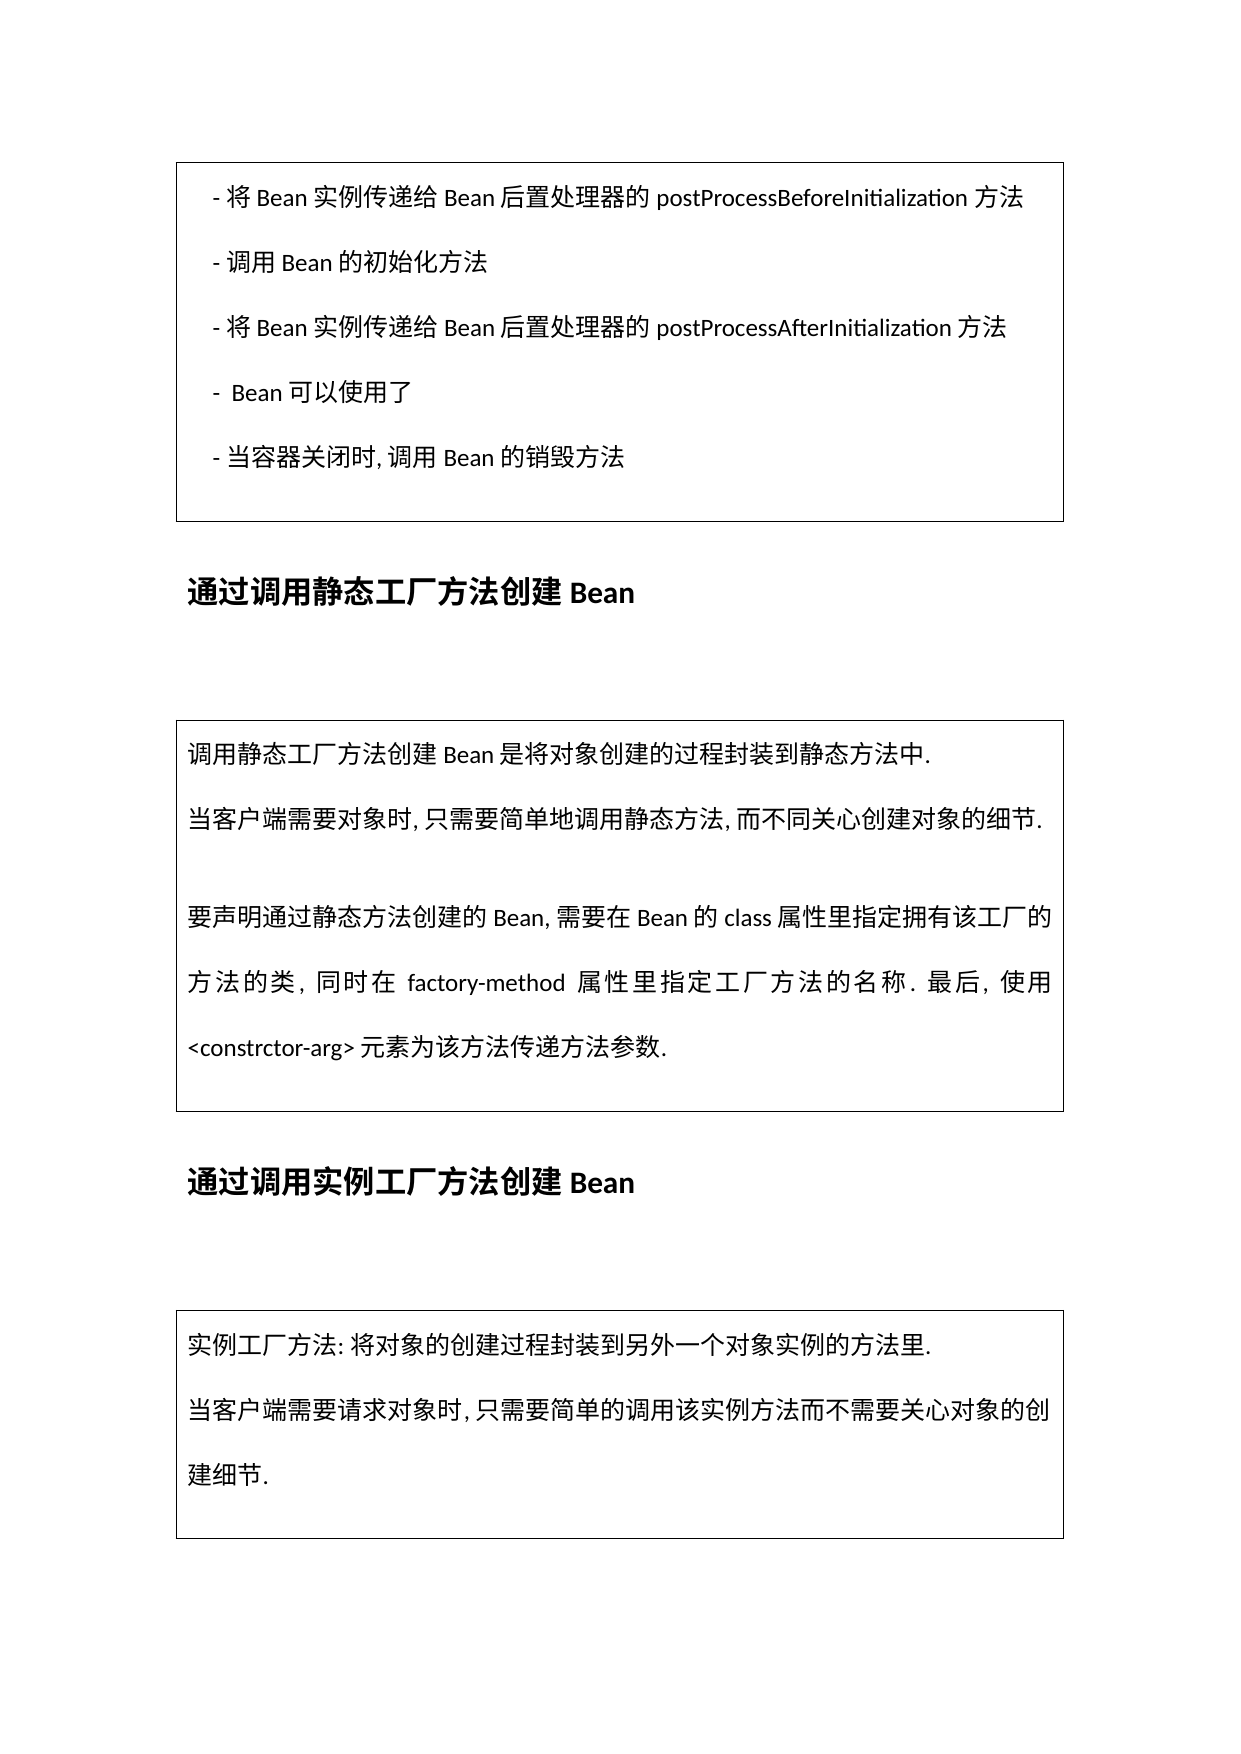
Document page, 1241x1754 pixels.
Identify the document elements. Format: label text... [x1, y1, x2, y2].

subtitle 通过调用静态工厂方法创建 Bean [187, 557, 1053, 622]
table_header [177, 163, 1063, 521]
table_header 调用静态工厂方法创建 Bean是将对象创建的过程封装到静态方法中. 当客户端需要对象时, 只需要简单地调用静态方法, 而不同关心创建对象的细节. 要声明通过静态方法创建的 Bean, 需要在 Bean 的 class 属性里指定拥有该工厂的方法的类, 同时在 factory-method 属性里指定工厂方法的名称. 最后, 使用 <constrctor-arg> 元素为该方法传递方法参数. [177, 721, 1063, 1111]
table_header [177, 1311, 1063, 1538]
subtitle 通过调用实例工厂方法创建 Bean [187, 1147, 1053, 1212]
